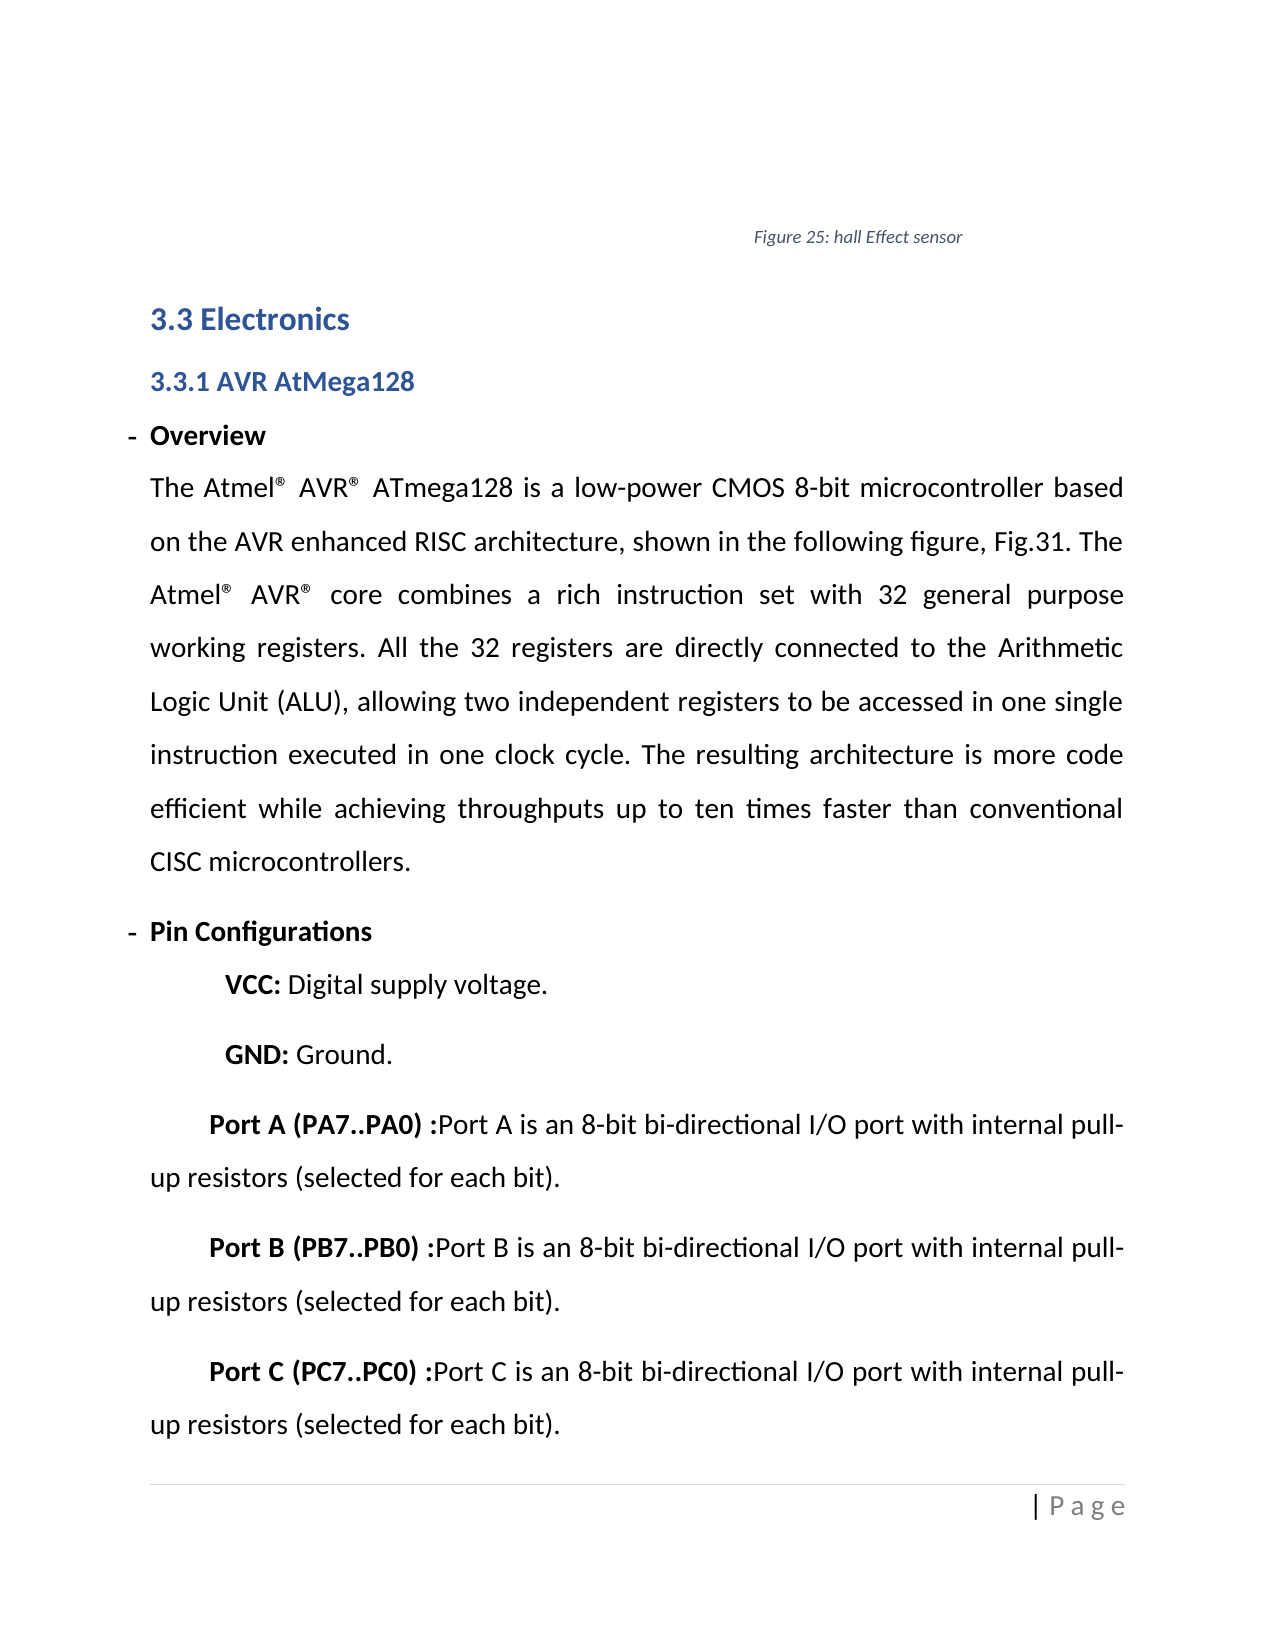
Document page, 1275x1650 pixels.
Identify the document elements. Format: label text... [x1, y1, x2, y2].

text Port B (PB7..PB0) :Port B is an 8-bit bi-directional I/O port with internal pull-up resistors (selected for each bit). [150, 1229, 1125, 1318]
text VCC: Digital supply voltage. [150, 966, 1125, 1001]
text Port A (PA7..PA0) :Port A is an 8-bit bi-directional I/O port with internal pull-up resistors (selected for each bit). [150, 1106, 1125, 1195]
list Pin Configurations [127, 913, 1125, 949]
text The Atmel® AVR® ATmega128 is a low-power CMOS 8-bit microcontroller based on the AVR enhanced RISC architecture, shown in the following figure, Fig.31. The Atmel® AVR® core combines a rich instruction set with 32 general purpose working registers. All the 32 registers are directly connected to the Arithmetic Logic Unit (ALU), allowing two independent registers to be accessed in one single instruction executed in one clock cycle. The resulting architecture is more code efficient while achieving throughputs up to ten times faster than conventional CISC microcontrollers. [150, 469, 1125, 879]
text GND: Ground. [150, 1036, 1125, 1071]
text Port C (PC7..PC0) :Port C is an 8-bit bi-directional I/O port with internal pull-up resistors (selected for each bit). [150, 1353, 1125, 1442]
list Overview [127, 417, 1125, 453]
subtitle 3.3 Electronics [150, 298, 1125, 339]
subtitle 3.3.1 AVR AtMega128 [150, 363, 1125, 399]
